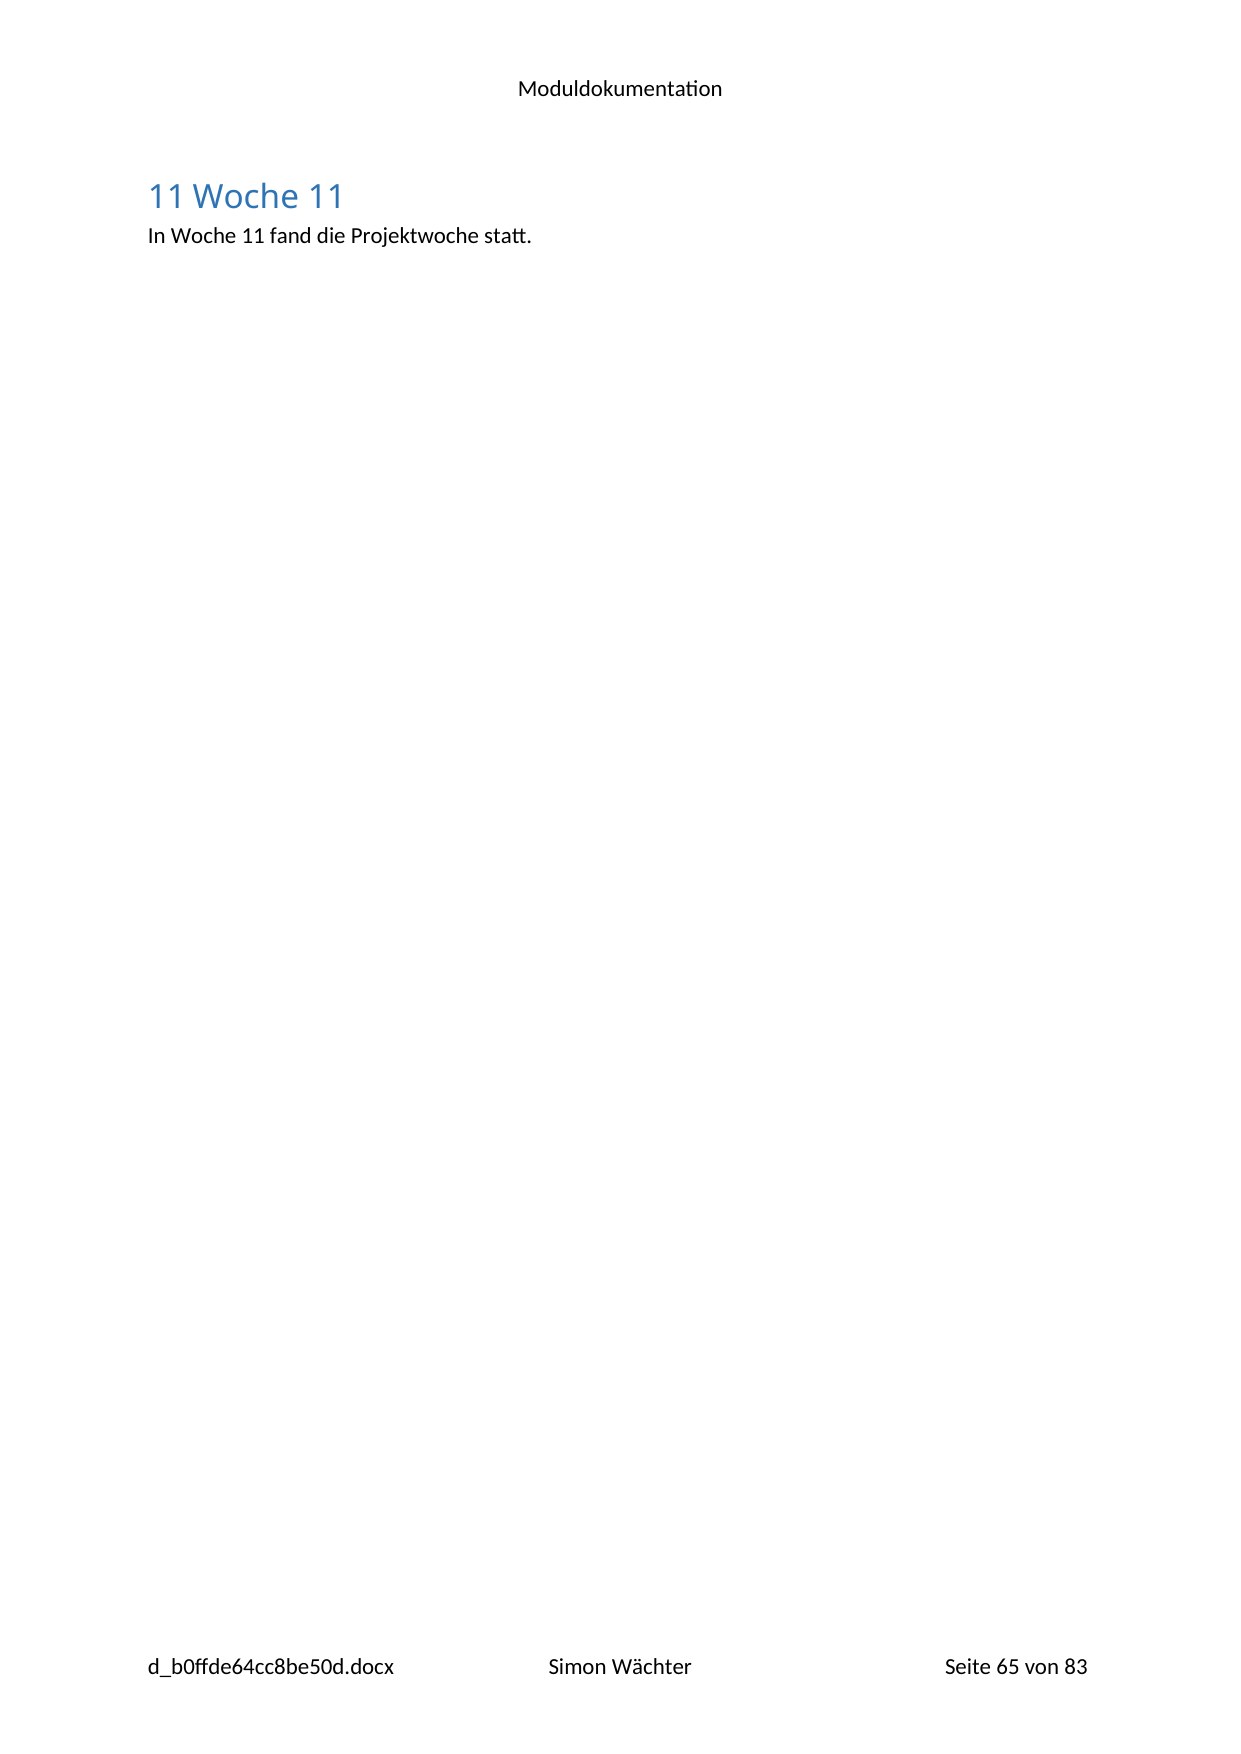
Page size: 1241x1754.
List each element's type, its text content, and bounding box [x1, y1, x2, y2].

subtitle Woche 11 [148, 173, 1093, 218]
text In Woche 11 fand die Projektwoche statt. [148, 222, 1093, 249]
